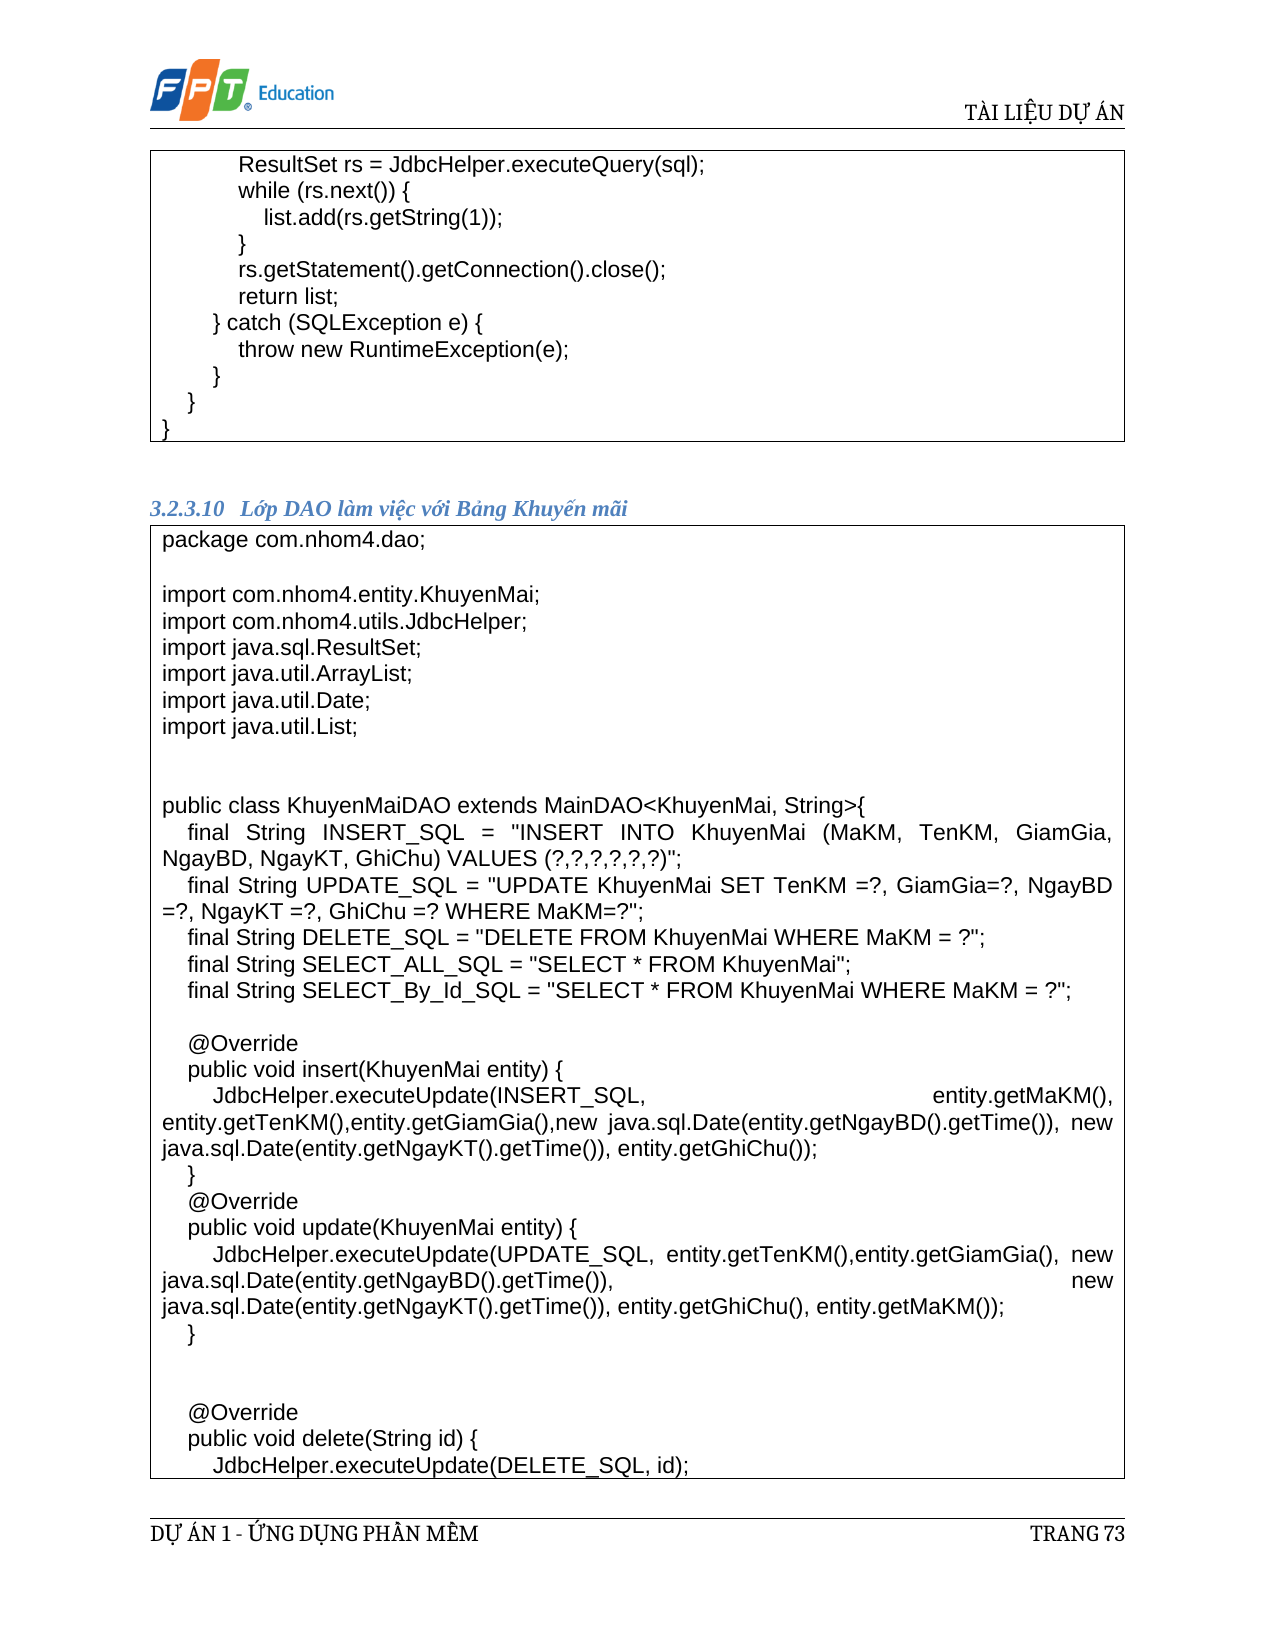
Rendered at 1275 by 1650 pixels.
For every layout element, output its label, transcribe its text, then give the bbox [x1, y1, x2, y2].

subtitle Lớp DAO làm việc với Bảng Khuyến mãi [150, 495, 1125, 521]
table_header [151, 526, 1124, 1478]
picture [150, 59, 336, 121]
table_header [151, 151, 1124, 441]
